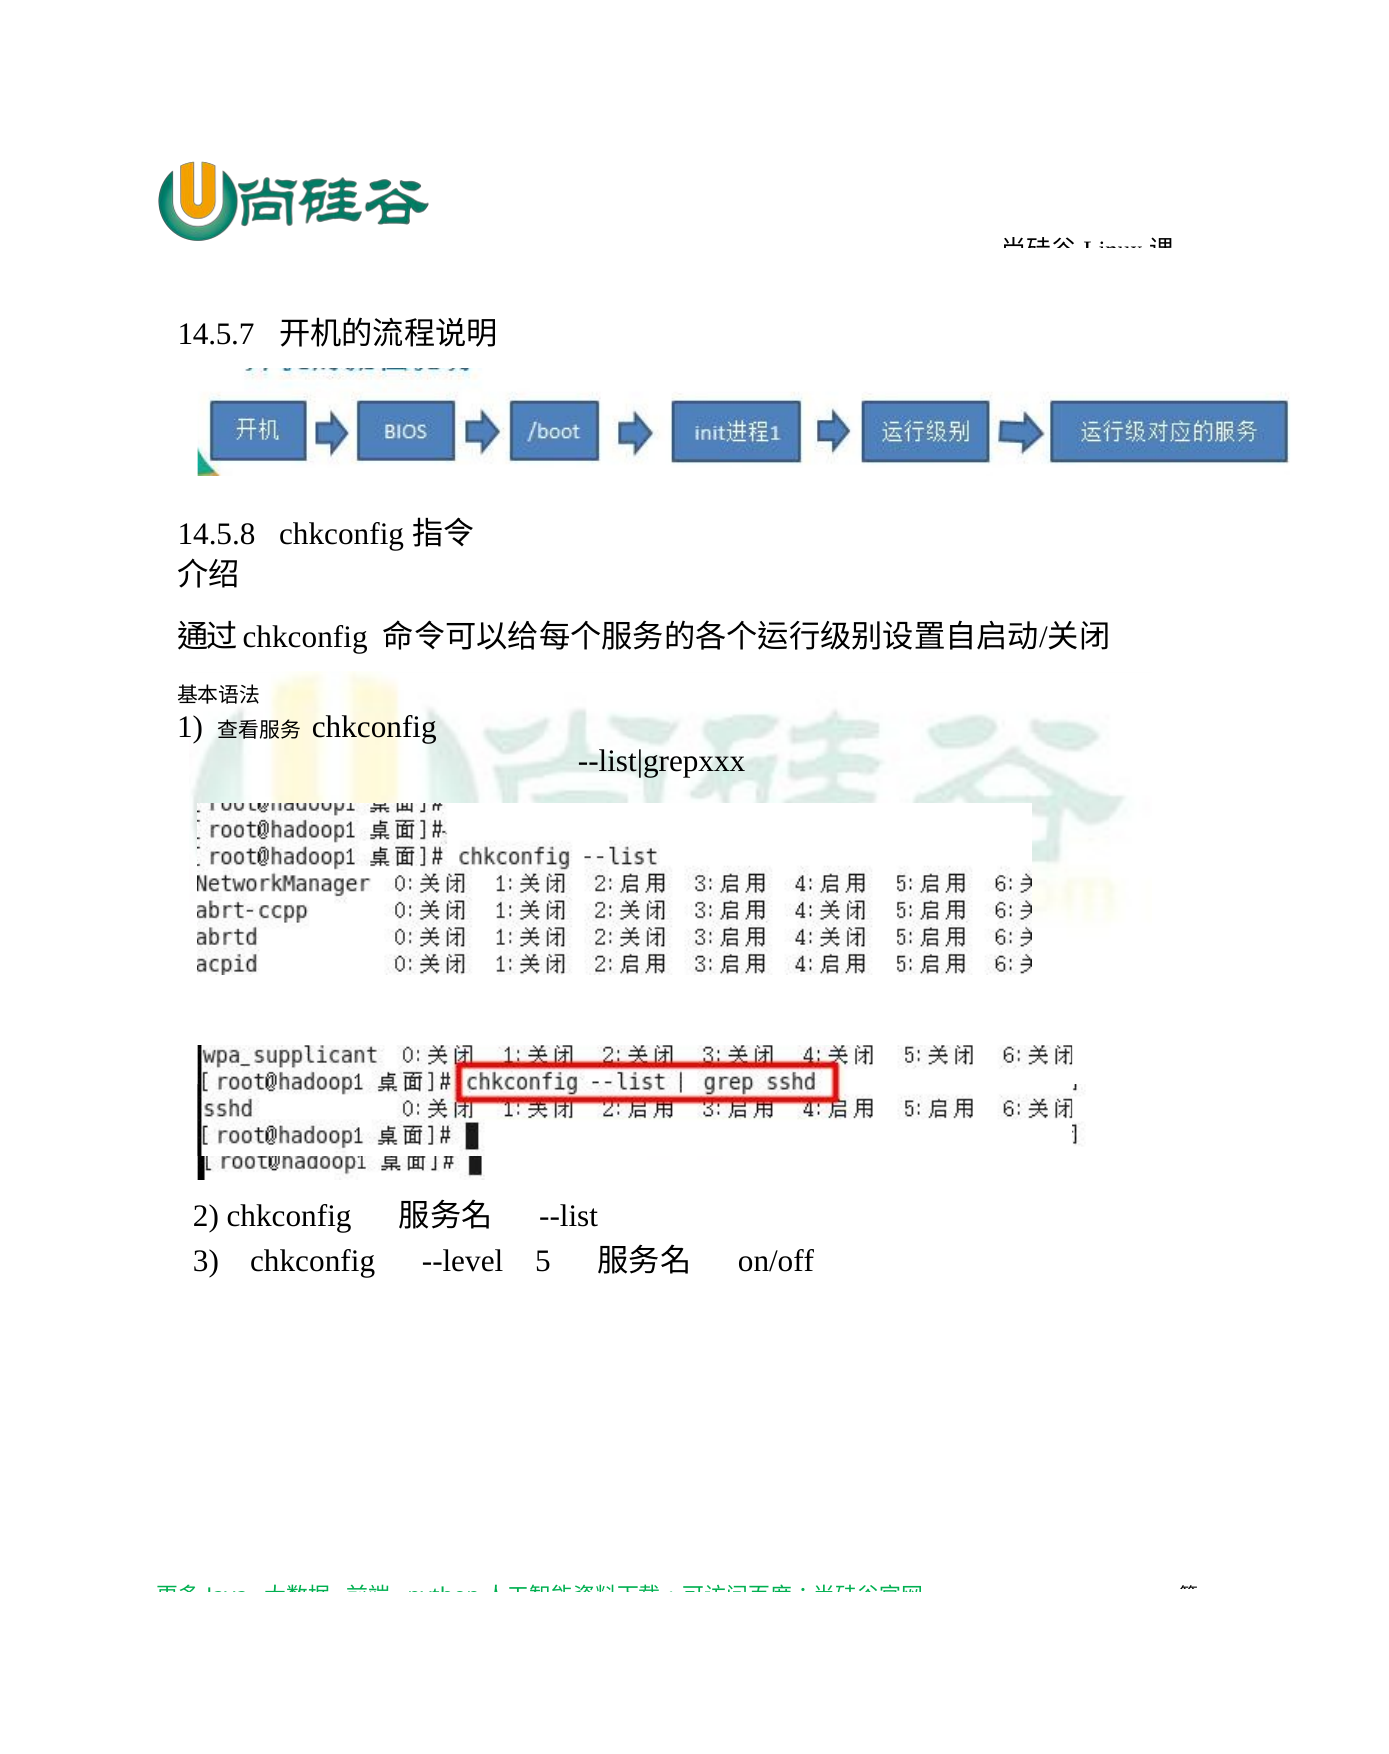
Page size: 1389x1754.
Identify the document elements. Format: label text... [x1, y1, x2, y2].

subtitle chkconfig --level 5 服务名 on/off [193, 1238, 1338, 1280]
picture [197, 1045, 1086, 1180]
picture [147, 153, 436, 249]
picture [189, 671, 1152, 975]
subtitle 通过 chkconfig 命令可以给每个服务的各个运行级别设置自启动/关闭 [177, 595, 1338, 660]
picture [197, 368, 1291, 476]
list chkconfig 指令介绍 [177, 511, 475, 595]
subtitle 开机的流程说明 [177, 297, 1338, 356]
